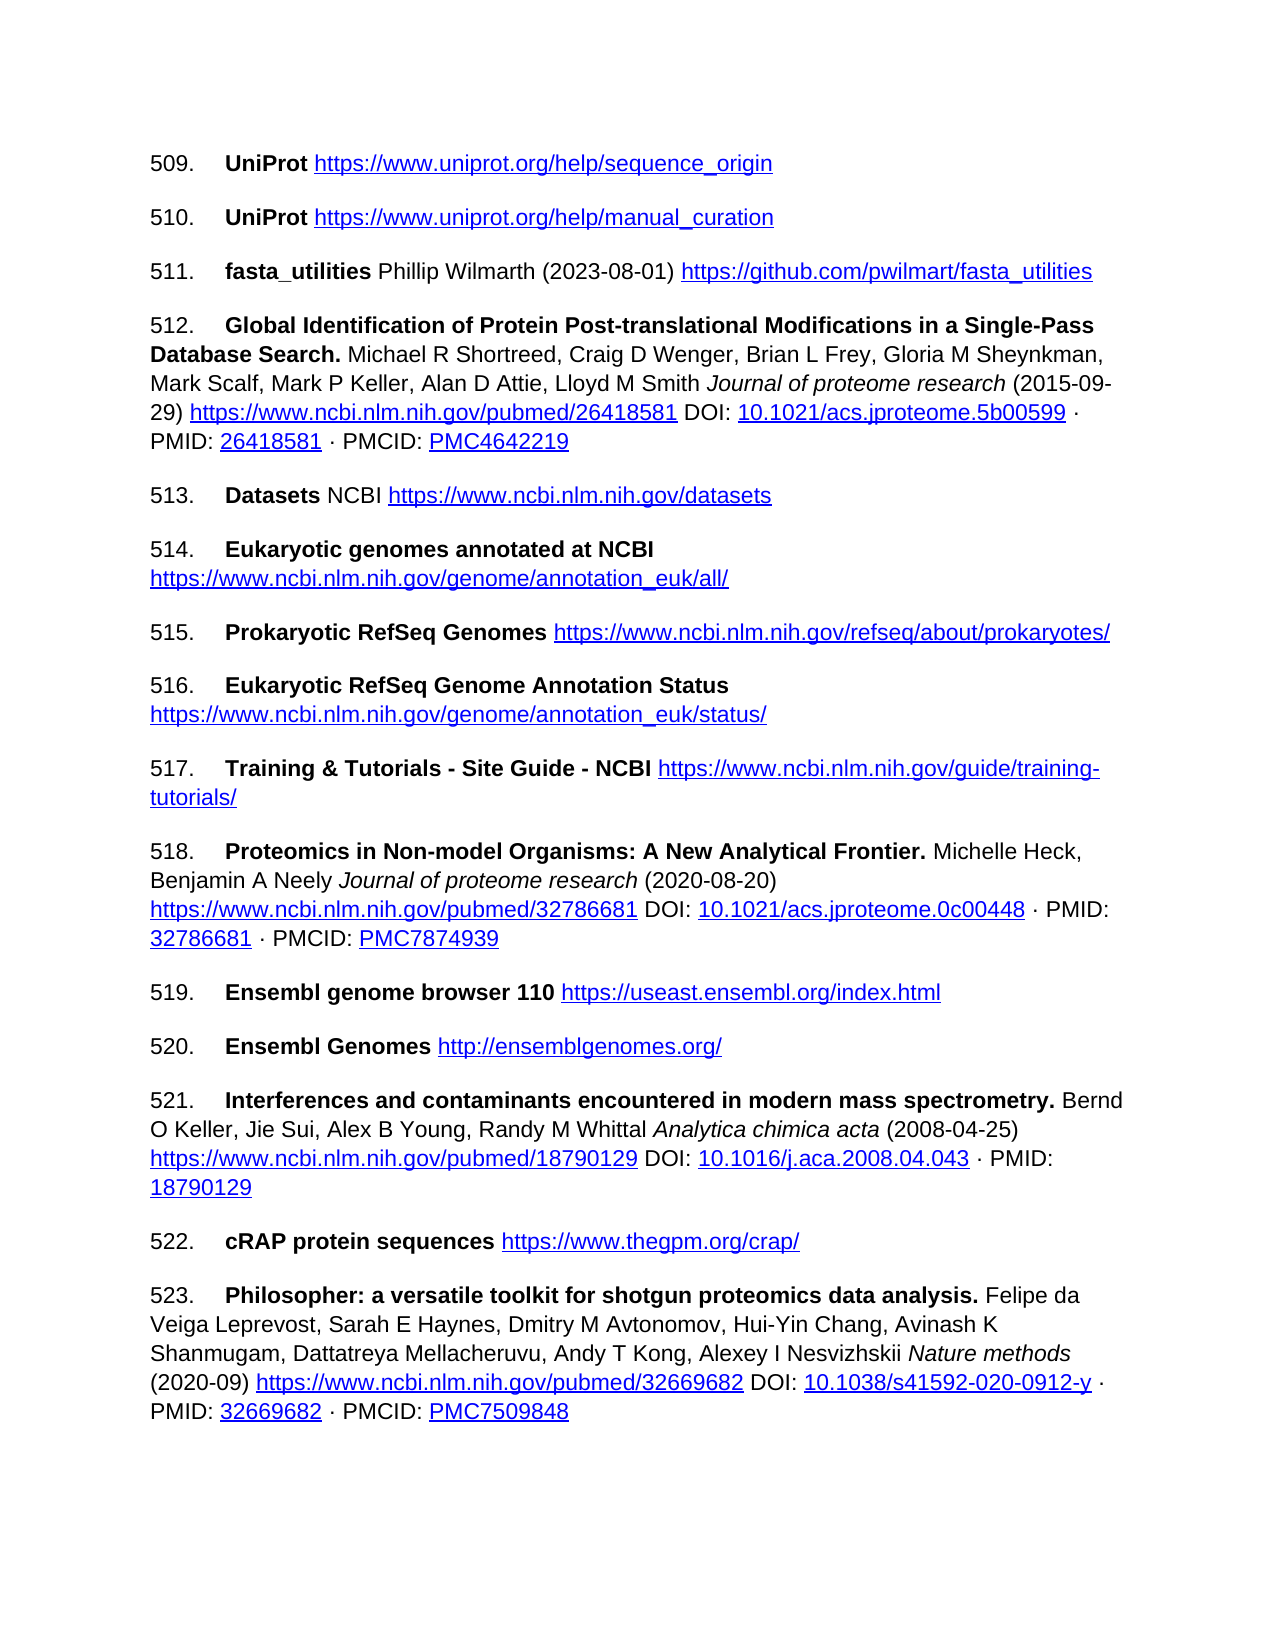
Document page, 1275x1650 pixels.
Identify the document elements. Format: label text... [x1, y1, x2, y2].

text 517. Training & Tutorials - Site Guide - NCBI https://www.ncbi.nlm.nih.gov/guide/training-tutorials/ [150, 755, 1125, 811]
text 510. UniProt https://www.uniprot.org/help/manual_curation [150, 204, 1125, 230]
text 512. Global Identification of Protein Post-translational Modifications in a Single-Pass Database Search. Michael R Shortreed, Craig D Wenger, Brian L Frey, Gloria M Sheynkman, Mark Scalf, Mark P Keller, Alan D Attie, Lloyd M Smith Journal of proteome research (2015-09-29) https://www.ncbi.nlm.nih.gov/pubmed/26418581 DOI: 10.1021/acs.jproteome.5b00599 · PMID: 26418581 · PMCID: PMC4642219 [150, 312, 1125, 454]
text 514. Eukaryotic genomes annotated at NCBI https://www.ncbi.nlm.nih.gov/genome/annotation_euk/all/ [150, 536, 1125, 591]
text 520. Ensembl Genomes http://ensemblgenomes.org/ [150, 1033, 1125, 1059]
text 509. UniProt https://www.uniprot.org/help/sequence_origin [150, 150, 1125, 176]
text 523. Philosopher: a versatile toolkit for shotgun proteomics data analysis. Felipe da Veiga Leprevost, Sarah E Haynes, Dmitry M Avtonomov, Hui-Yin Chang, Avinash K Shanmugam, Dattatreya Mellacheruvu, Andy T Kong, Alexey I Nesvizhskii Nature methods (2020-09) https://www.ncbi.nlm.nih.gov/pubmed/32669682 DOI: 10.1038/s41592-020-0912-y · PMID: 32669682 · PMCID: PMC7509848 [150, 1282, 1125, 1424]
text 515. Prokaryotic RefSeq Genomes https://www.ncbi.nlm.nih.gov/refseq/about/prokaryotes/ [150, 618, 1125, 645]
text 521. Interferences and contaminants encountered in modern mass spectrometry. Bernd O Keller, Jie Sui, Alex B Young, Randy M Whittal Analytica chimica acta (2008-04-25) https://www.ncbi.nlm.nih.gov/pubmed/18790129 DOI: 10.1016/j.aca.2008.04.043 · PMID: 18790129 [150, 1087, 1125, 1200]
text 522. cRAP protein sequences https://www.thegpm.org/crap/ [150, 1228, 1125, 1254]
text 516. Eukaryotic RefSeq Genome Annotation Status https://www.ncbi.nlm.nih.gov/genome/annotation_euk/status/ [150, 672, 1125, 728]
text 513. Datasets NCBI https://www.ncbi.nlm.nih.gov/datasets [150, 482, 1125, 508]
text 511. fasta_utilities Phillip Wilmarth (2023-08-01) https://github.com/pwilmart/fasta_utilities [150, 258, 1125, 284]
text 518. Proteomics in Non-model Organisms: A New Analytical Frontier. Michelle Heck, Benjamin A Neely Journal of proteome research (2020-08-20) https://www.ncbi.nlm.nih.gov/pubmed/32786681 DOI: 10.1021/acs.jproteome.0c00448 · PMID: 32786681 · PMCID: PMC7874939 [150, 838, 1125, 952]
text 519. Ensembl genome browser 110 https://useast.ensembl.org/index.html [150, 979, 1125, 1006]
